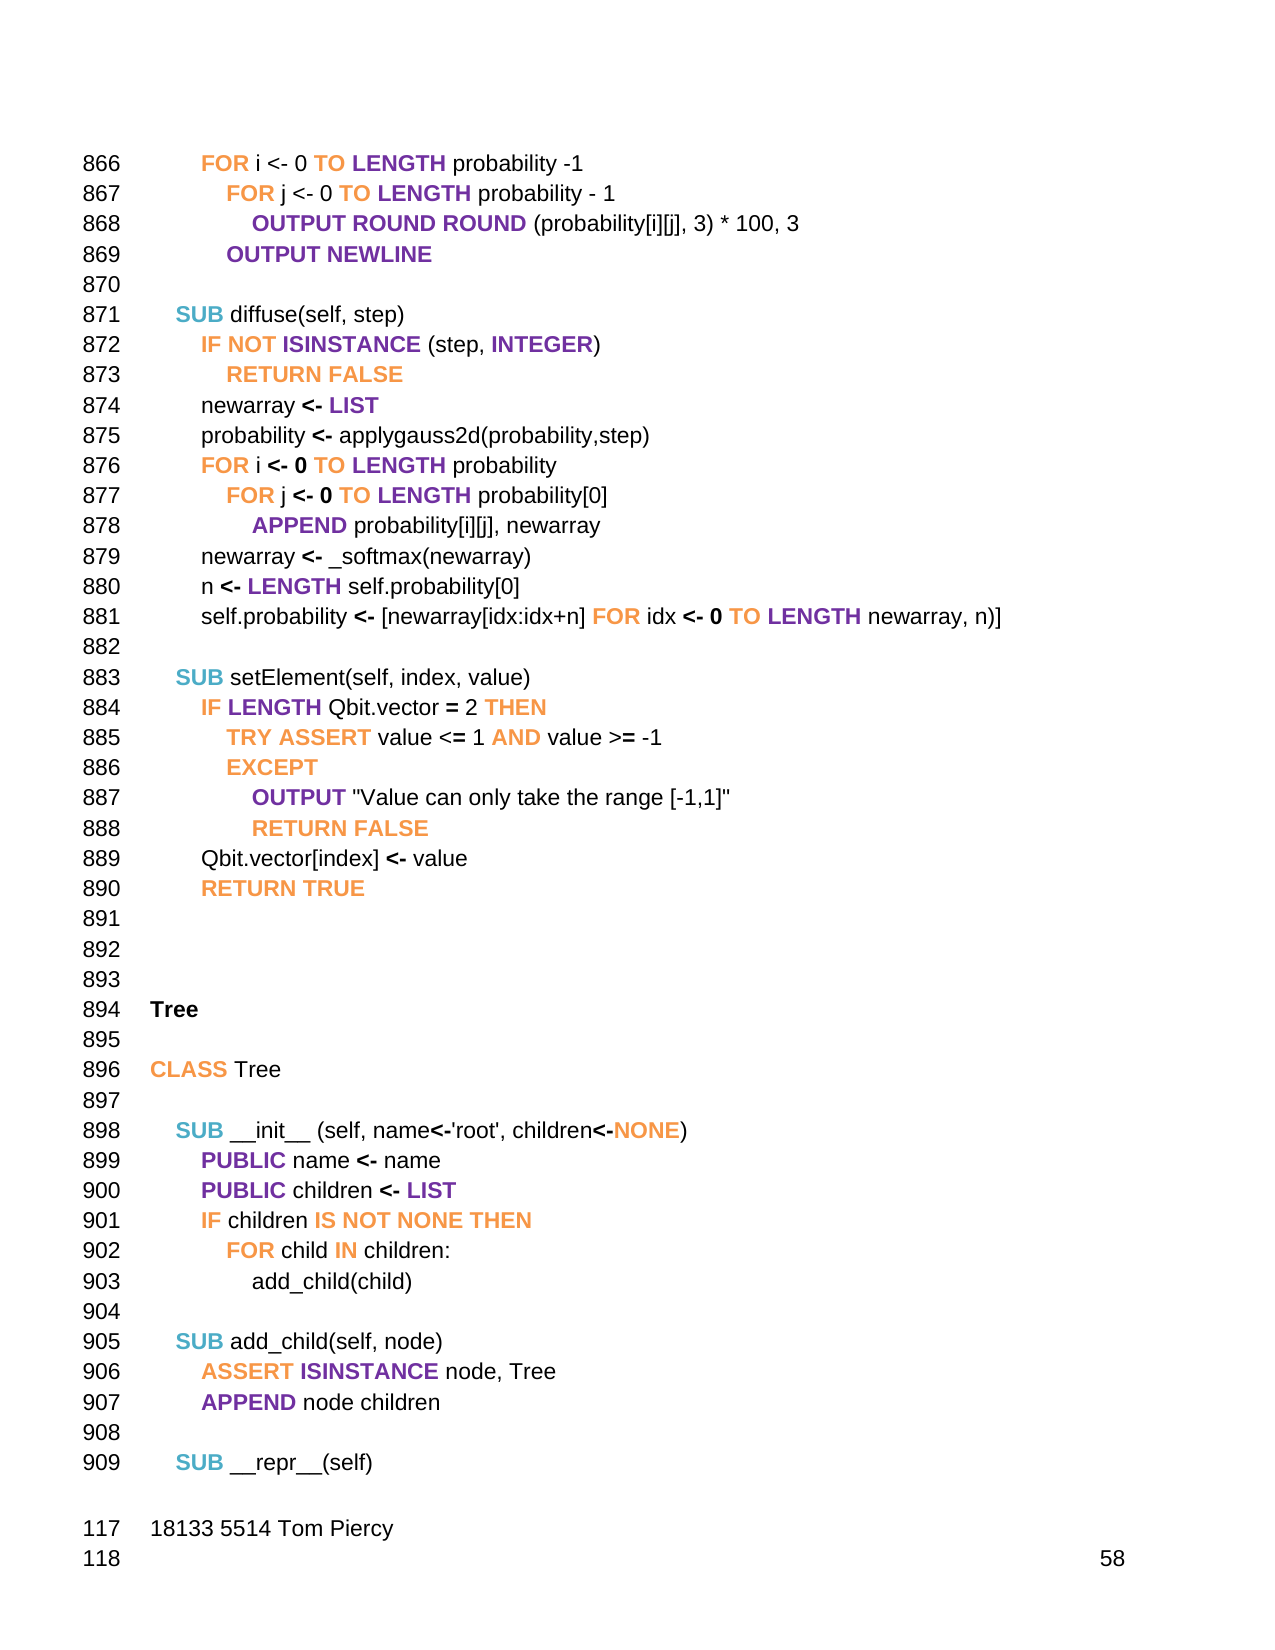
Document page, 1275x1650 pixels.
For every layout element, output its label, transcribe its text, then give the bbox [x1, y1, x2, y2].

text SUB __init__ (self, name<-'root', children<-NONE) [150, 1117, 1125, 1143]
text APPEND node children [150, 1388, 1125, 1415]
text Tree [150, 996, 1125, 1022]
text PUBLIC name <- name [150, 1147, 1125, 1173]
text RETURN TRUE [150, 875, 1125, 901]
text TRY ASSERT value <= 1 AND value >= -1 [150, 724, 1125, 750]
text FOR j <- 0 TO LENGTH probability[0] [150, 482, 1125, 509]
text APPEND probability[i][j], newarray [150, 512, 1125, 539]
text IF LENGTH Qbit.vector = 2 THEN [150, 694, 1125, 720]
text SUB diffuse(self, step) [150, 301, 1125, 327]
text newarray <- _softmax(newarray) [150, 543, 1125, 569]
text OUTPUT "Value can only take the range [-1,1]" [150, 784, 1125, 811]
text SUB add_child(self, node) [150, 1328, 1125, 1354]
text Qbit.vector[index] <- value [150, 845, 1125, 871]
text FOR i <- 0 TO LENGTH probability [150, 452, 1125, 478]
text IF NOT ISINSTANCE (step, INTEGER) [150, 331, 1125, 358]
text newarray <- LIST [150, 392, 1125, 418]
text add_child(child) [150, 1268, 1125, 1294]
text IF children IS NOT NONE THEN [150, 1207, 1125, 1234]
text OUTPUT ROUND ROUND (probability[i][j], 3) * 100, 3 [150, 210, 1125, 237]
text PUBLIC children <- LIST [150, 1177, 1125, 1203]
text RETURN FALSE [150, 814, 1125, 841]
text n <- LENGTH self.probability[0] [150, 573, 1125, 599]
text EXCEPT [150, 754, 1125, 781]
text self.probability <- [newarray[idx:idx+n] FOR idx <- 0 TO LENGTH newarray, n)] [150, 603, 1125, 629]
text ASSERT ISINSTANCE node, Tree [150, 1358, 1125, 1385]
text SUB __repr__(self) [150, 1449, 1125, 1475]
text OUTPUT NEWLINE [150, 241, 1125, 267]
text RETURN FALSE [150, 361, 1125, 388]
text FOR i <- 0 TO LENGTH probability -1 [150, 150, 1125, 176]
text CLASS Tree [150, 1056, 1125, 1083]
text probability <- applygauss2d(probability,step) [150, 422, 1125, 448]
text FOR child IN children: [150, 1237, 1125, 1264]
text FOR j <- 0 TO LENGTH probability - 1 [150, 180, 1125, 207]
text SUB setElement(self, index, value) [150, 663, 1125, 690]
